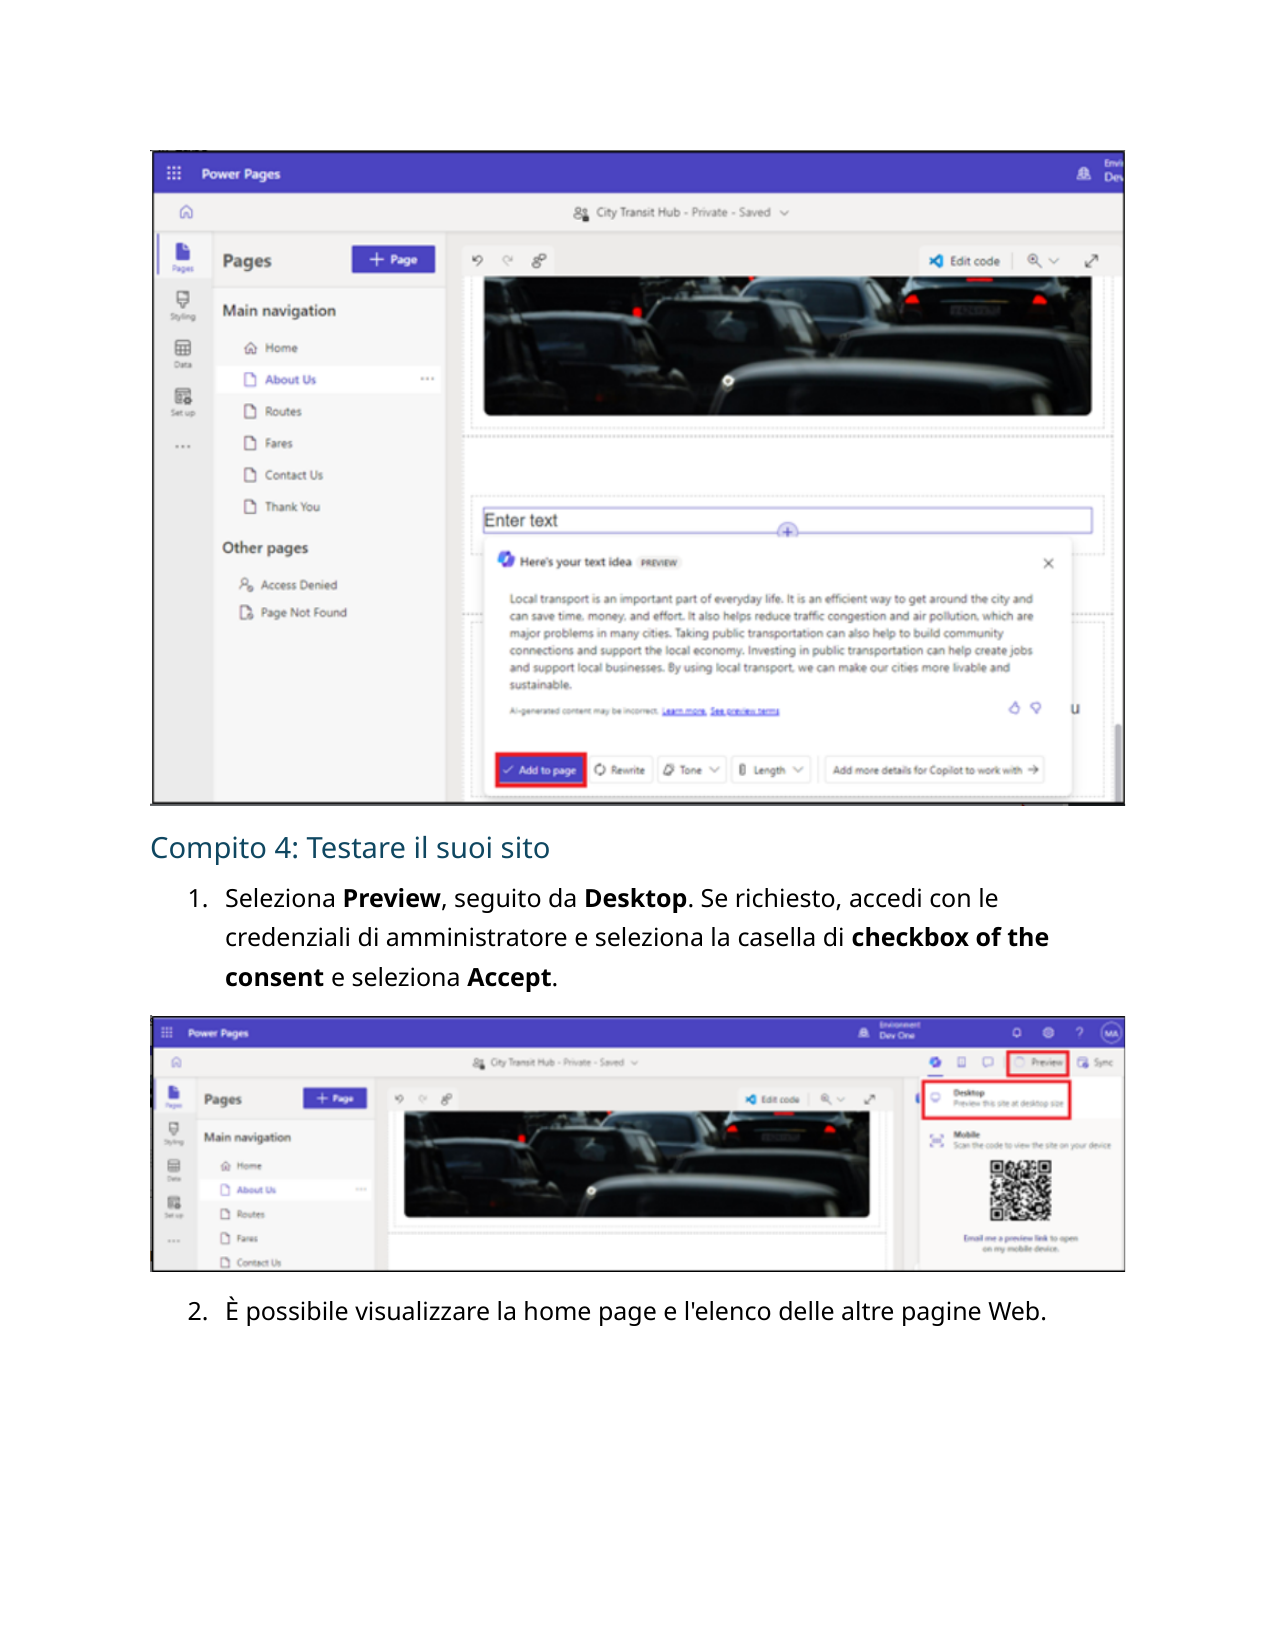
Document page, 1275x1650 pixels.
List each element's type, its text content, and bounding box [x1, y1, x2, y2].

list È possibile visualizzare la home page e l'elenco delle altre pagine Web. [187, 1294, 1125, 1328]
picture [150, 150, 1125, 806]
list Seleziona Preview, seguito da Desktop. Se richiesto, accedi con le credenziali di amministratore e seleziona la casella di checkbox of the consent e seleziona Accept. [187, 881, 1125, 993]
picture [150, 1015, 1125, 1272]
subtitle Compito 4: Testare il suoi sito [150, 827, 1125, 867]
